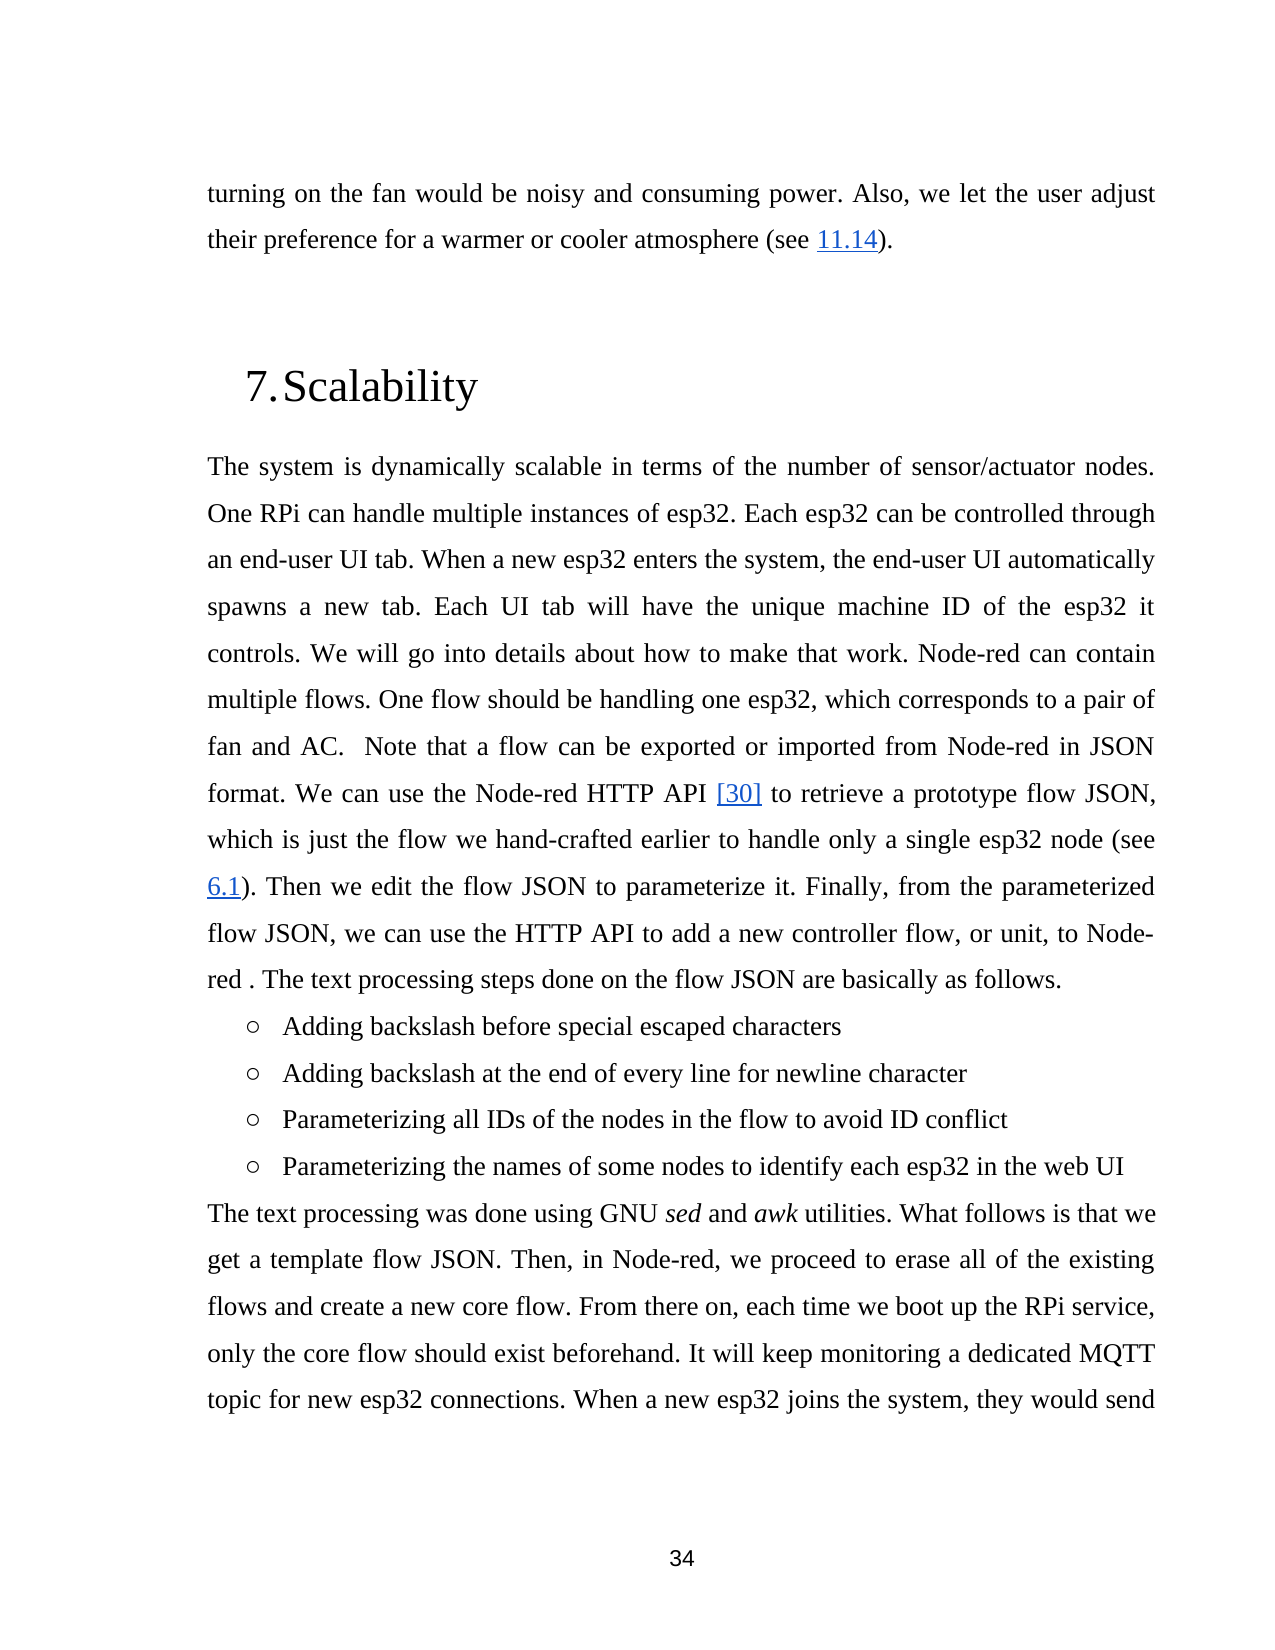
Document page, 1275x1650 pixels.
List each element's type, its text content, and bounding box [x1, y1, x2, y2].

list Parameterizing all IDs of the nodes in the flow to avoid ID conflict [244, 1103, 1157, 1135]
text The system is dynamically scalable in terms of the number of sensor/actuator nodes. One RPi can handle multiple instances of esp32. Each esp32 can be controlled through an end-user UI tab. When a new esp32 enters the system, the end-user UI automatically spawns a new tab. Each UI tab will have the unique machine ID of the esp32 it controls. We will go into details about how to make that work. Node-red can contain multiple flows. One flow should be handling one esp32, which corresponds to a pair of fan and AC. Note that a flow can be exported or imported from Node-red in JSON format. We can use the Node-red HTTP API [30] to retrieve a prototype flow JSON, which is just the flow we hand-crafted earlier to handle only a single esp32 node (see 6.1). Then we edit the flow JSON to parameterize it. Finally, from the parameterized flow JSON, we can use the HTTP API to add a new controller flow, or unit, to Node-red . The text processing steps done on the flow JSON are basically as follows. [207, 450, 1157, 995]
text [207, 1197, 1157, 1415]
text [207, 177, 1157, 255]
subtitle Scalability [244, 359, 1157, 411]
list Parameterizing the names of some nodes to identify each esp32 in the web UI [244, 1150, 1157, 1181]
list Adding backslash before special escaped characters [244, 1010, 1157, 1041]
list Adding backslash at the end of every line for newline character [244, 1057, 1157, 1088]
